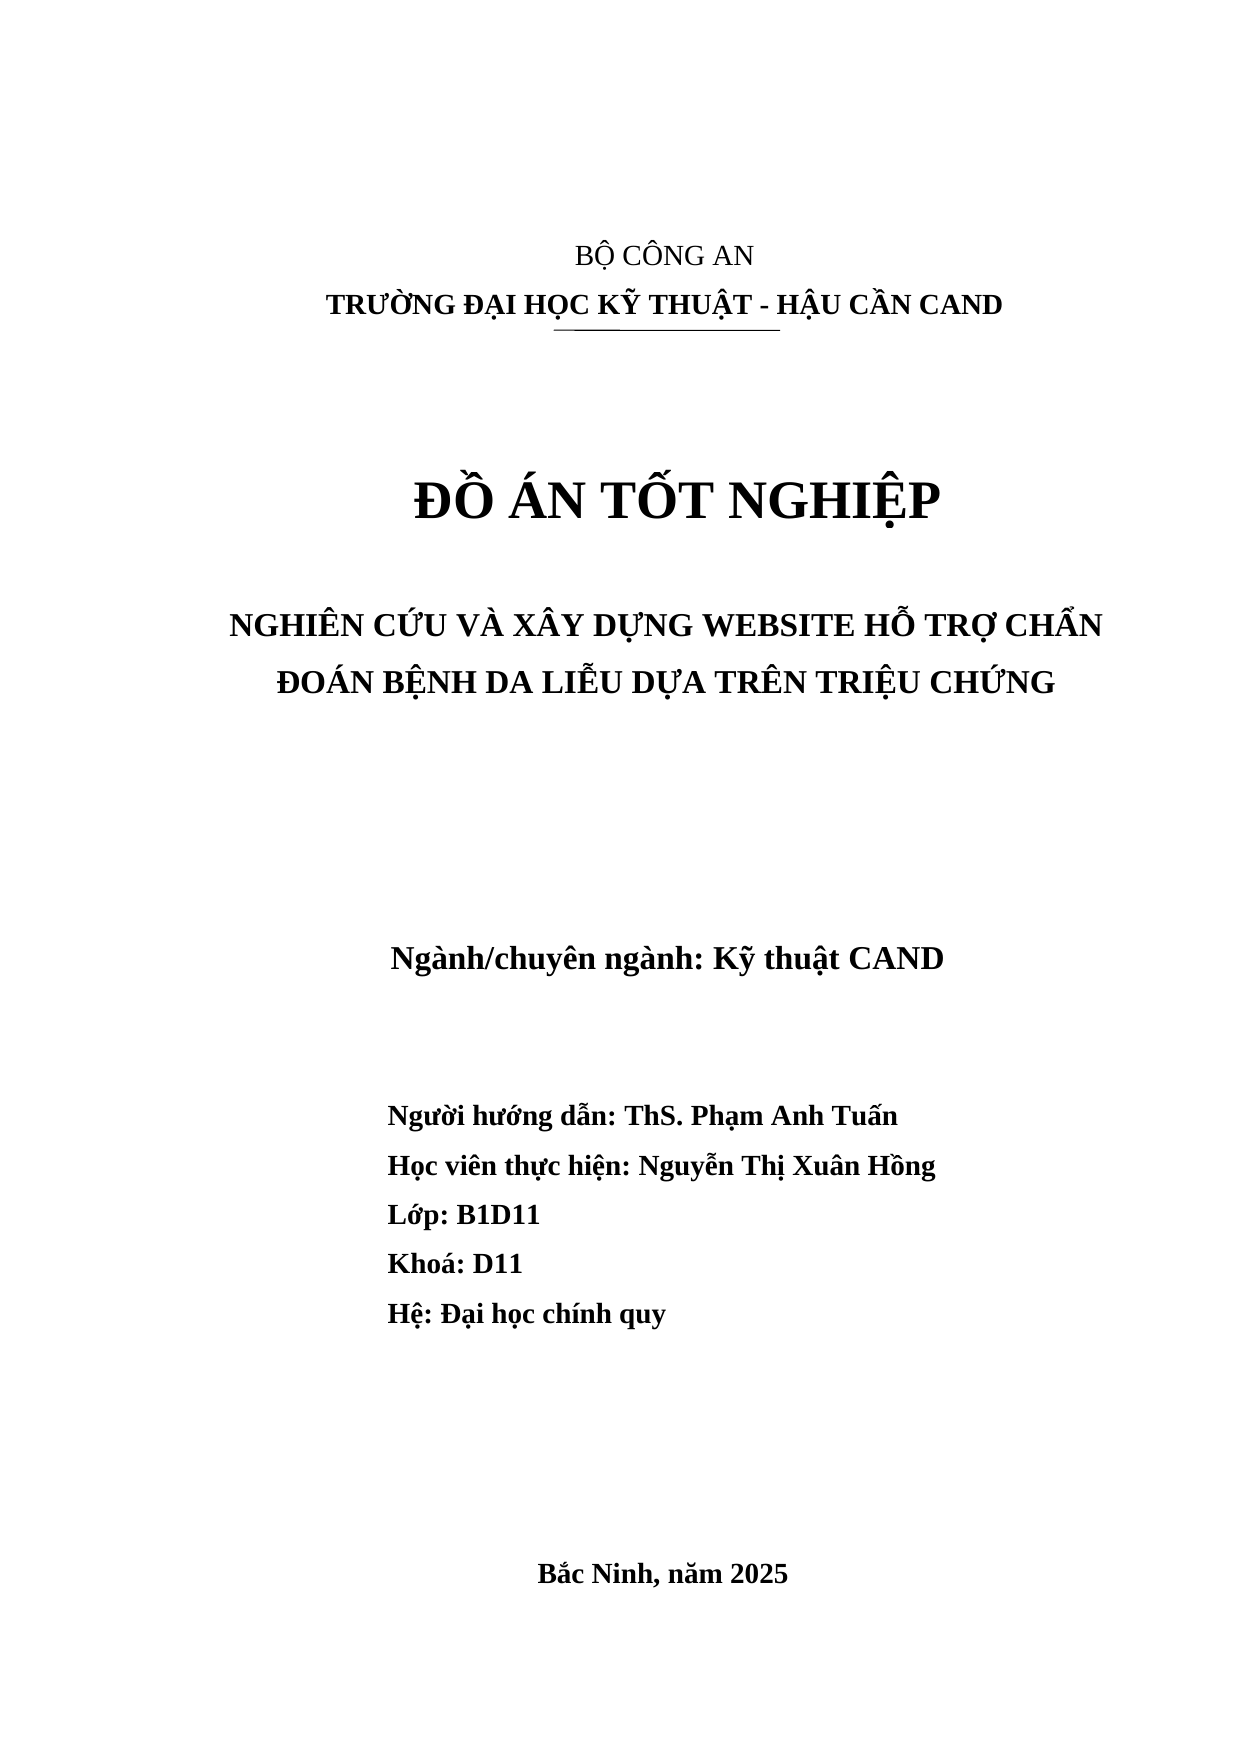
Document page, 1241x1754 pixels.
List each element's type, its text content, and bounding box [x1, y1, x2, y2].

text TRƯỜNG ĐẠI HỌC KỸ THUẬT - HẬU CẦN CAND [207, 287, 1122, 321]
text BỘ CÔNG AN [207, 238, 1122, 272]
